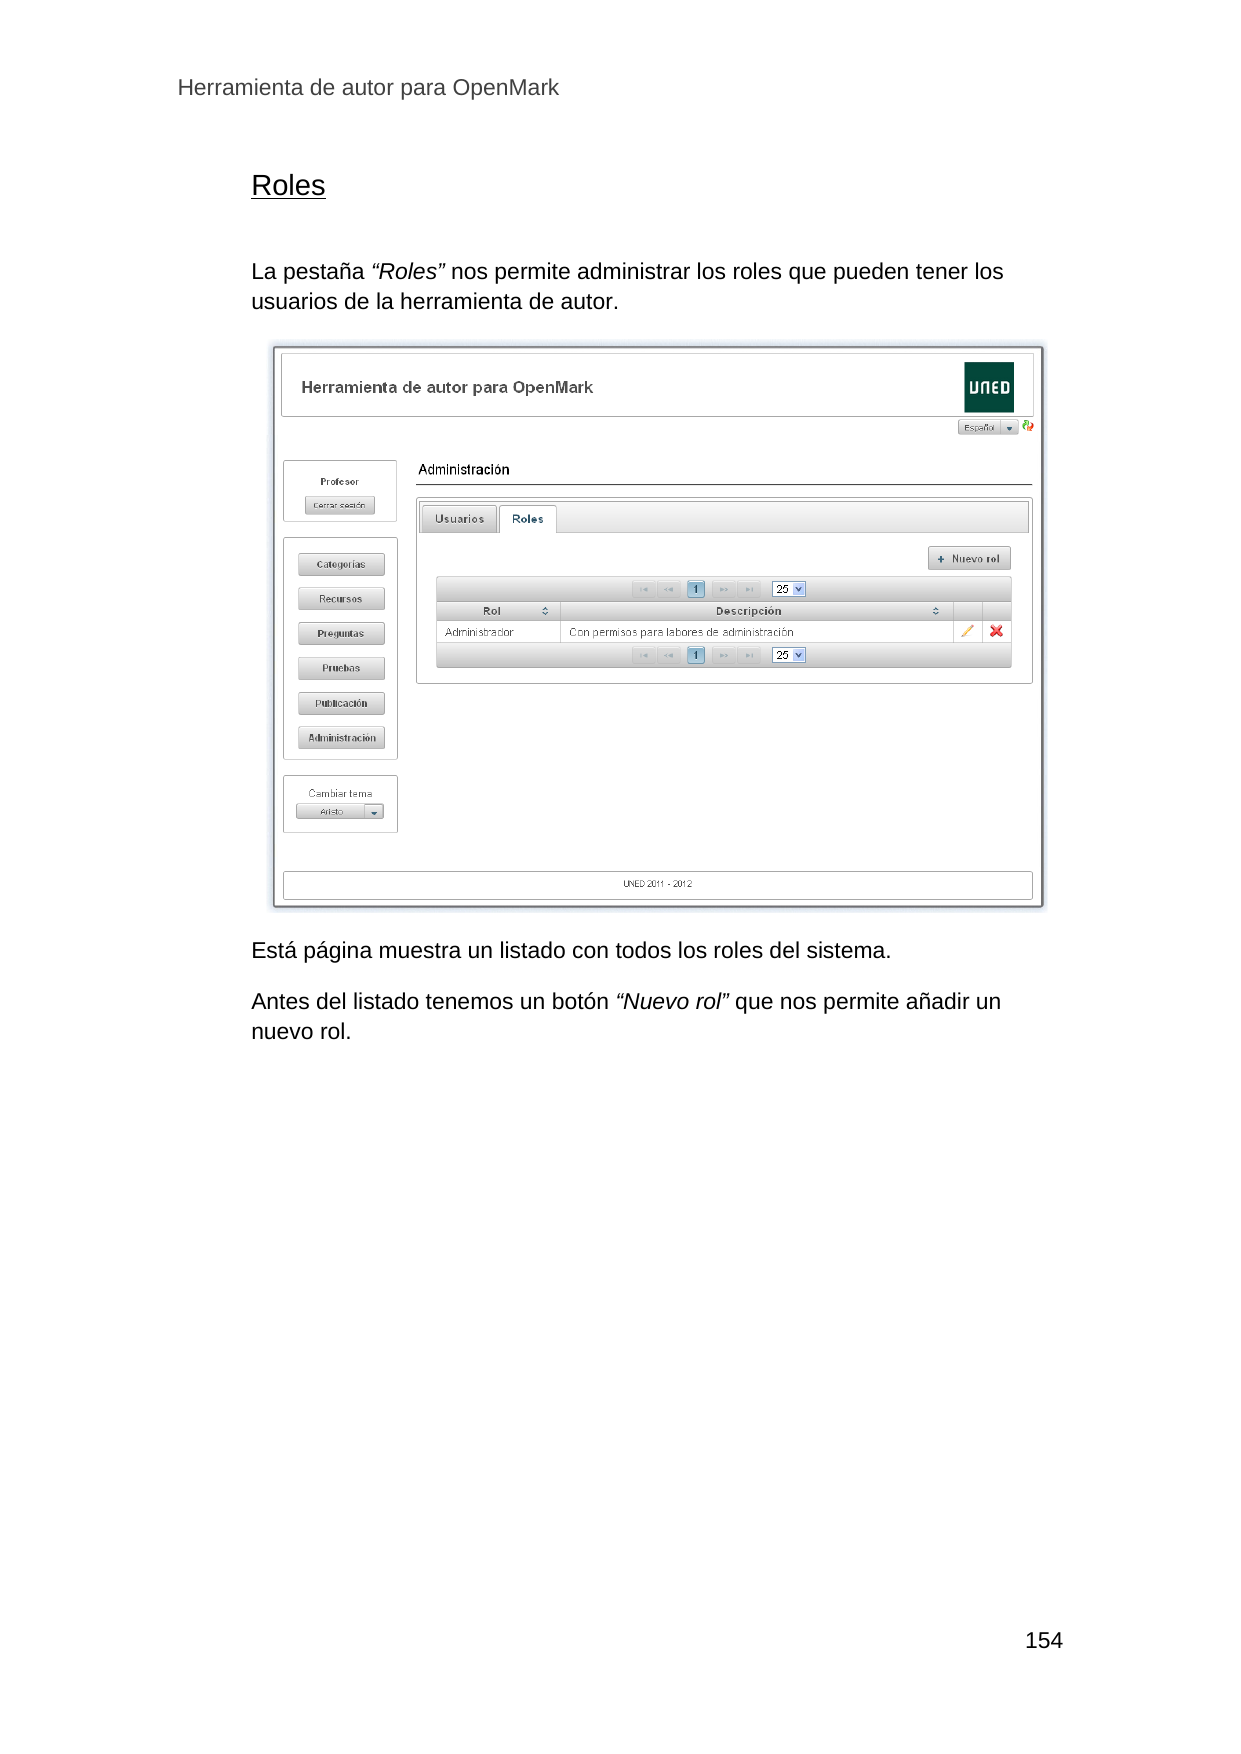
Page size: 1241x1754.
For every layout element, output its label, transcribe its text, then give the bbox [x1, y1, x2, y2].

text Antes del listado tenemos un botón “Nuevo rol” que nos permite añadir un nuevo rol. [251, 988, 1063, 1044]
subtitle Roles [251, 168, 1063, 202]
text Está página muestra un listado con todos los roles del sistema. [251, 937, 1063, 963]
picture [266, 339, 1048, 913]
text La pestaña “Roles” nos permite administrar los roles que pueden tener los usuarios de la herramienta de autor. [251, 258, 1063, 314]
